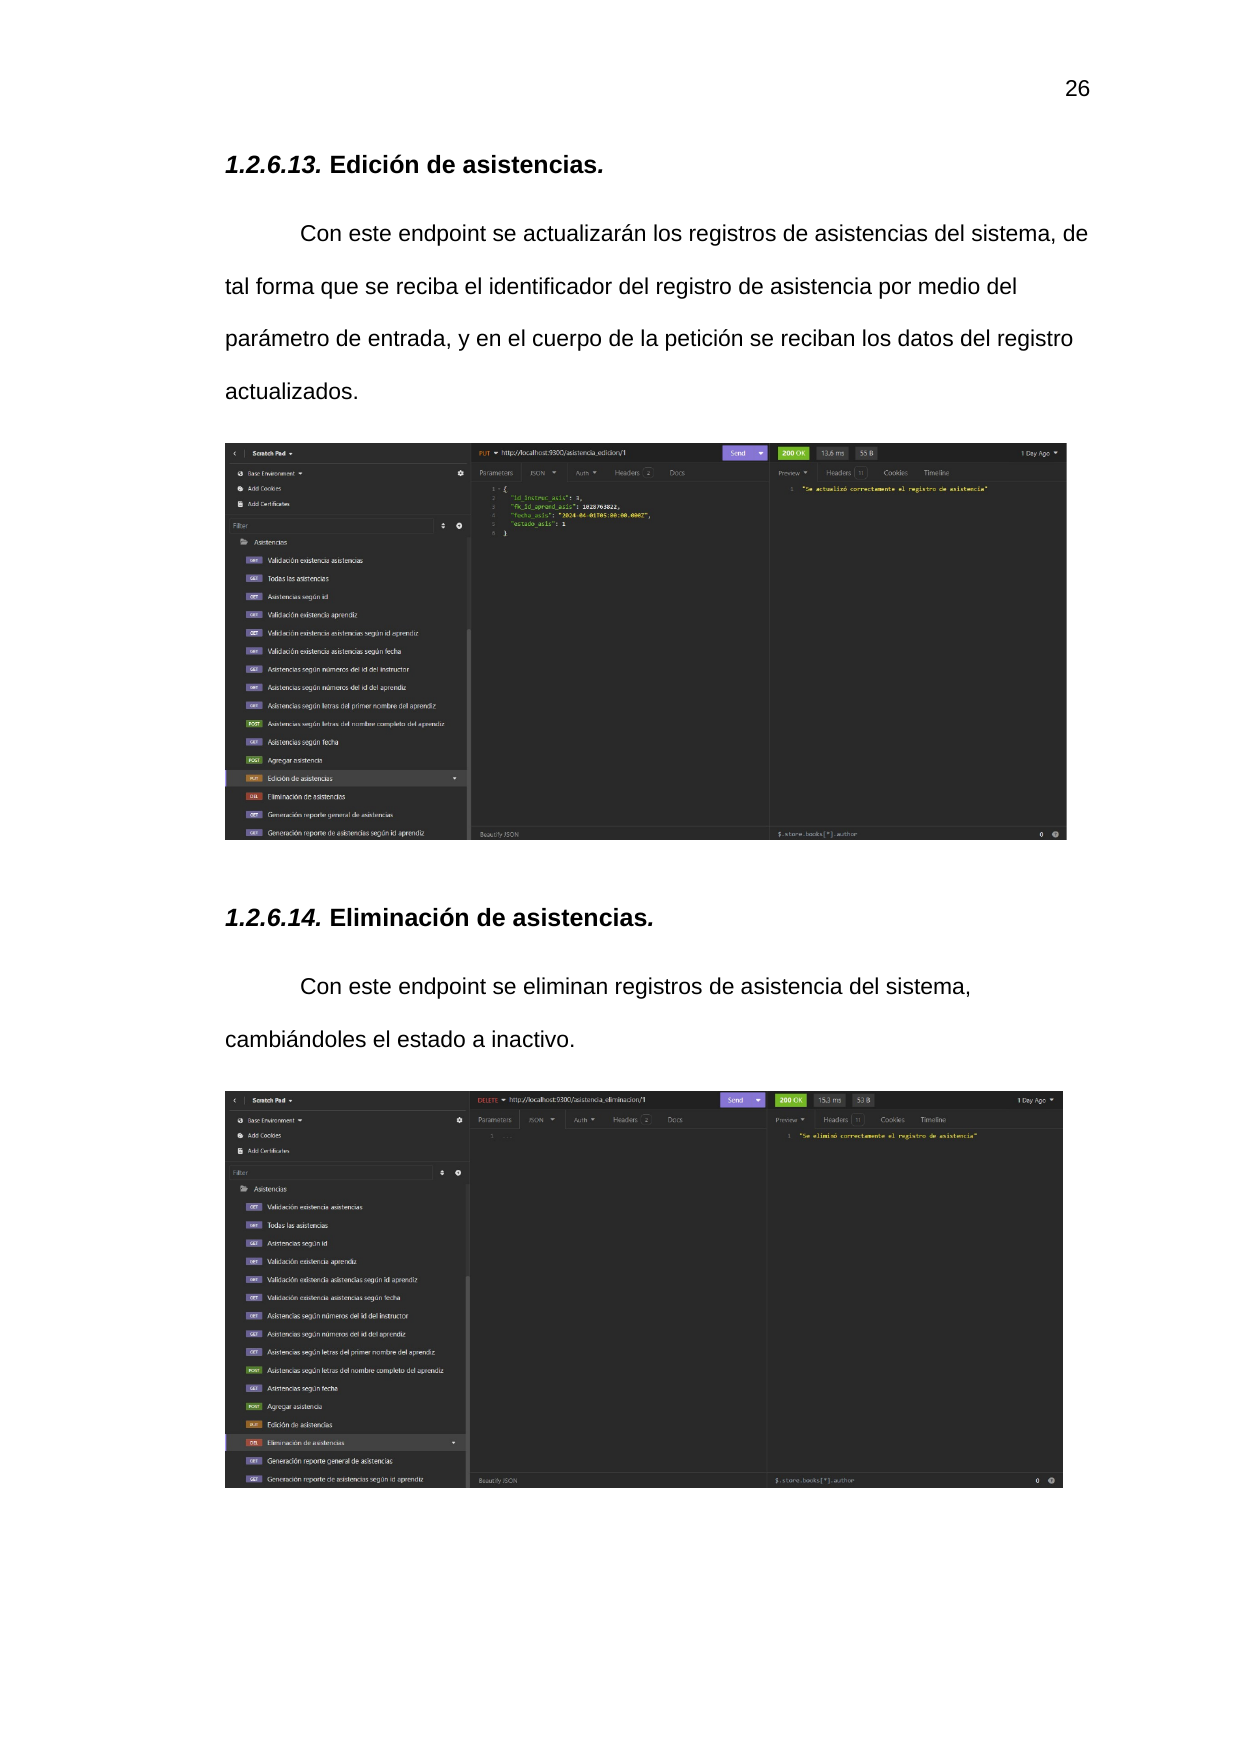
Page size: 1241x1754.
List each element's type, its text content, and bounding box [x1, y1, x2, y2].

text Con este endpoint se eliminan registros de asistencia del sistema, cambiándoles el estado a inactivo. [225, 973, 1090, 1052]
picture [225, 1091, 1063, 1488]
subtitle 1.2.6.14. Eliminación de asistencias. [225, 903, 1090, 932]
text Con este endpoint se actualizarán los registros de asistencias del sistema, de tal forma que se reciba el identificador del registro de asistencia por medio del parámetro de entrada, y en el cuerpo de la petición se reciban los datos del registro actualizados. [225, 220, 1090, 404]
subtitle 1.2.6.13. Edición de asistencias. [225, 150, 1090, 179]
picture [225, 443, 1067, 840]
